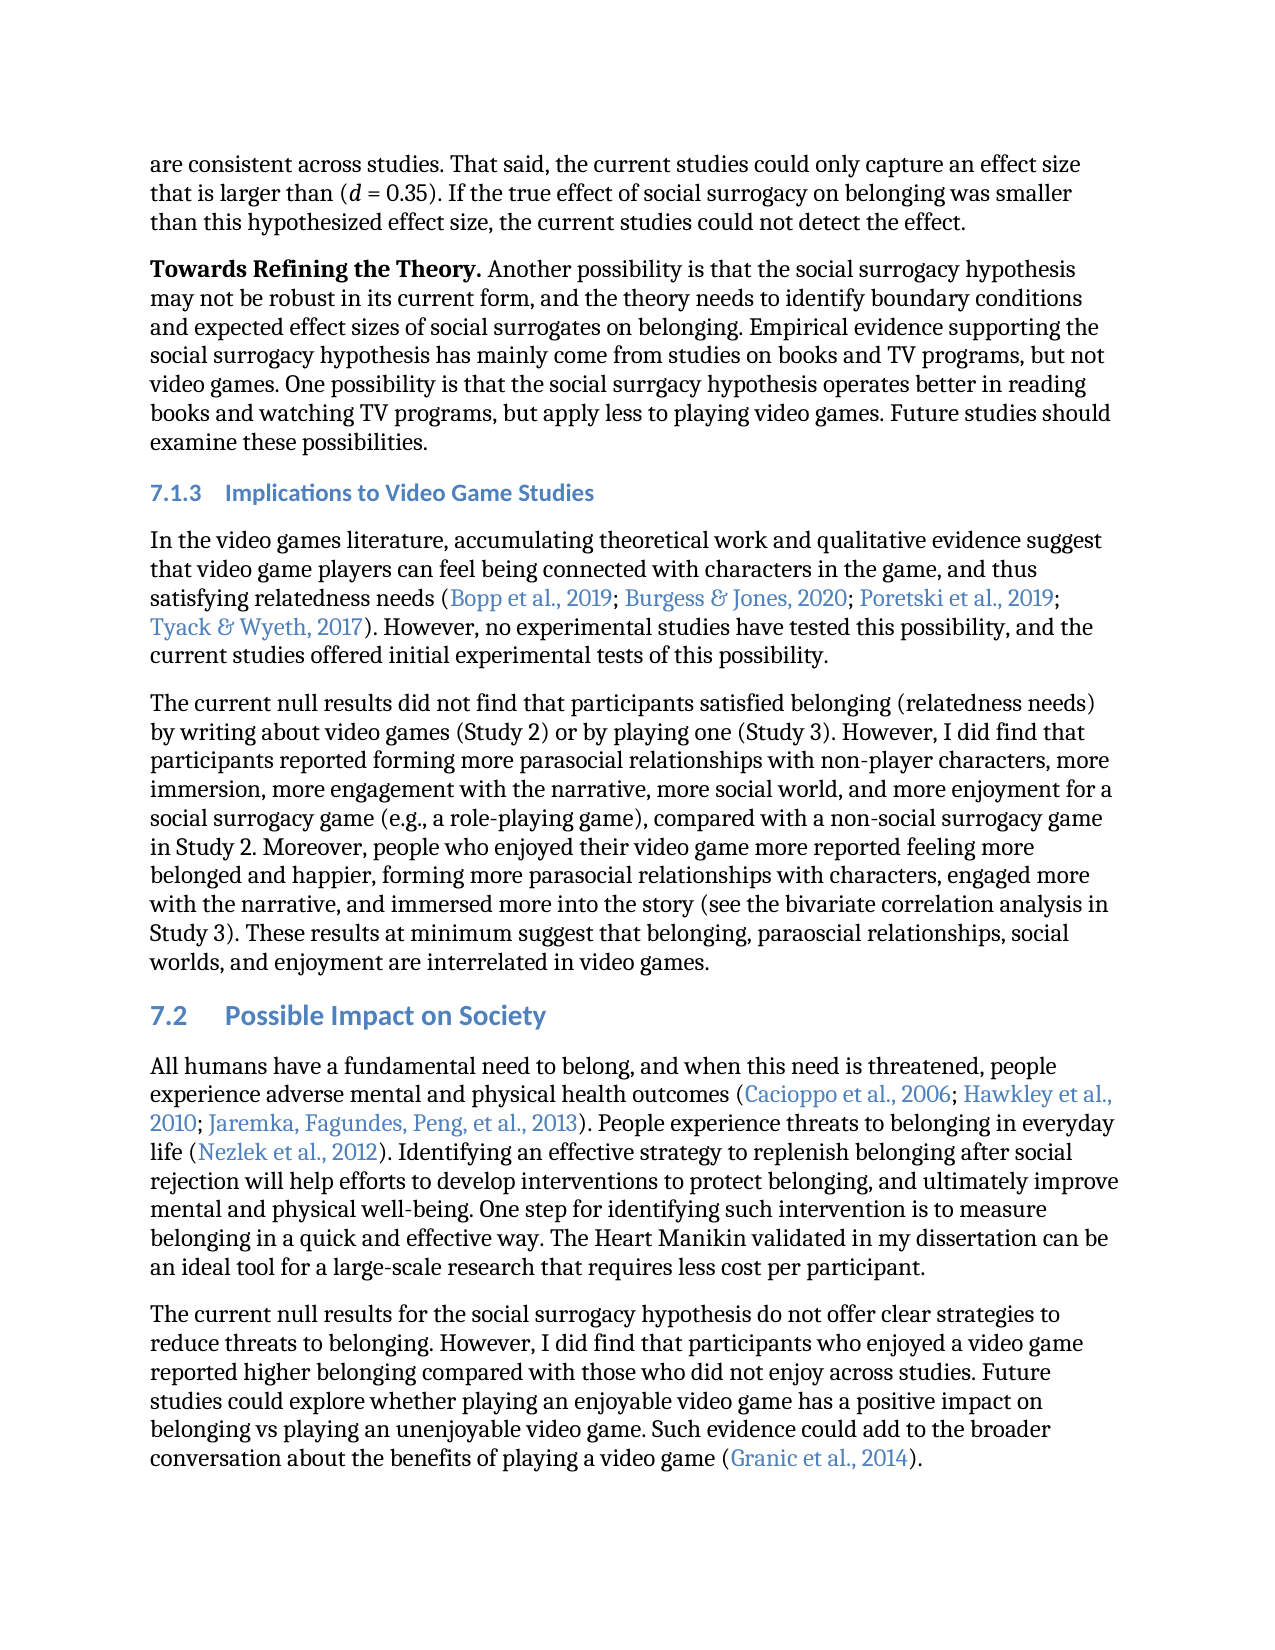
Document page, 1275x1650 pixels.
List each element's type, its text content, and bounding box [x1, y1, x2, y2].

text In the video games literature, accumulating theoretical work and qualitative evidence suggest that video game players can feel being connected with characters in the game, and thus satisfying relatedness needs (Bopp et al., 2019; Burgess & Jones, 2020; Poretski et al., 2019; Tyack & Wyeth, 2017). However, no experimental studies have tested this possibility, and the current studies offered initial experimental tests of this possibility. [150, 526, 1125, 670]
subtitle 7.1.3 Implications to Video Game Studies [150, 477, 1125, 508]
text The current null results for the social surrogacy hypothesis do not offer clear strategies to reduce threats to belonging. However, I did find that participants who enjoyed a video game reported higher belonging compared with those who did not enjoy across studies. Future studies could explore whether playing an enjoyable video game has a positive impact on belonging vs playing an unenjoyable video game. Such evidence could add to the broader conversation about the benefits of playing a video game (Granic et al., 2014). [150, 1300, 1125, 1473]
text Towards Refining the Theory. Another possibility is that the social surrogacy hypothesis may not be robust in its current form, and the theory needs to identify boundary conditions and expected effect sizes of social surrogates on belonging. Empirical evidence supporting the social surrogacy hypothesis has mainly come from studies on books and TV programs, but not video games. One possibility is that the social surrgacy hypothesis operates better in reading books and watching TV programs, but apply less to playing video games. Future studies should examine these possibilities. [150, 255, 1125, 456]
text All humans have a fundamental need to belong, and when this need is threatened, people experience adverse mental and physical health outcomes (Cacioppo et al., 2006; Hawkley et al., 2010; Jaremka, Fagundes, Peng, et al., 2013). People experience threats to belonging in everyday life (Nezlek et al., 2012). Identifying an effective strategy to replenish belonging after social rejection will help efforts to develop interventions to protect belonging, and ultimately improve mental and physical well-being. One step for identifying such intervention is to measure belonging in a quick and effective way. The Heart Manikin validated in my dissertation can be an ideal tool for a large-scale research that requires less cost per participant. [150, 1052, 1125, 1282]
text The current null results did not find that participants satisfied belonging (relatedness needs) by writing about video games (Study 2) or by playing one (Study 3). However, I did find that participants reported forming more parasocial relationships with non-player characters, more immersion, more engagement with the narrative, more social world, and more enjoyment for a social surrogacy game (e.g., a role-playing game), compared with a non-social surrogacy game in Study 2. Moreover, people who enjoyed their video game more reported feeling more belonged and happier, forming more parasocial relationships with characters, engaged more with the narrative, and immersed more into the story (see the bivariate correlation analysis in Study 3). These results at minimum suggest that belonging, paraoscial relationships, social worlds, and enjoyment are interrelated in video games. [150, 689, 1125, 976]
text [150, 150, 1125, 236]
subtitle 7.2 Possible Impact on Society [150, 997, 1125, 1033]
